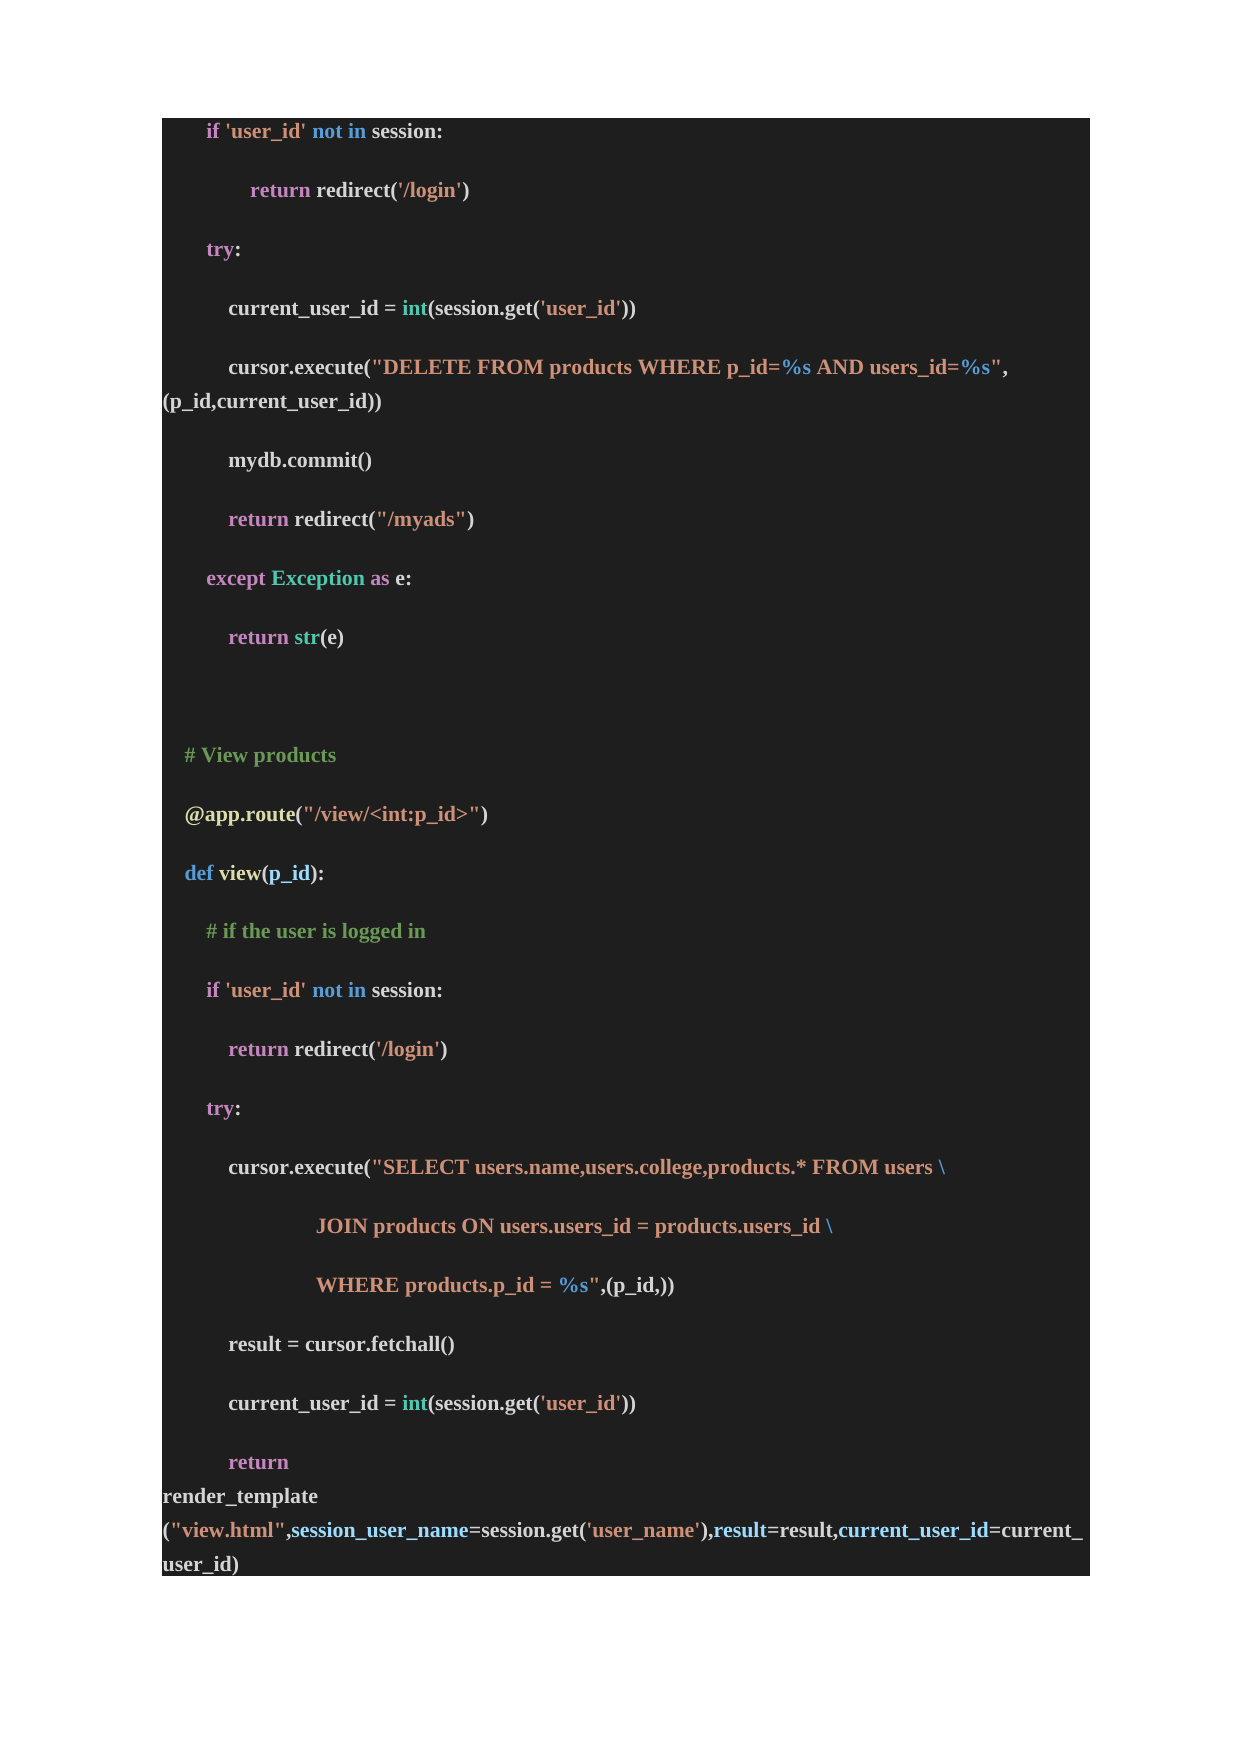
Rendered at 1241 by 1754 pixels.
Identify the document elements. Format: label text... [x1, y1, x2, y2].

text try: [162, 236, 1090, 261]
text return redirect("/myads") [162, 506, 1090, 531]
text # View products [162, 742, 1090, 767]
text mydb.commit() [162, 447, 1090, 472]
text current_user_id = int(session.get('user_id')) [162, 1390, 1090, 1415]
text return redirect('/login') [162, 1036, 1090, 1062]
text WHERE products.p_id = %s",(p_id,)) [162, 1272, 1090, 1297]
text if 'user_id' not in session: [162, 118, 1090, 143]
text try: [162, 1095, 1090, 1121]
text return redirect('/login') [162, 177, 1090, 202]
text cursor.execute("SELECT users.name,users.college,products.* FROM users \ [162, 1154, 1090, 1179]
text return render_template("view.html",session_user_name=session.get('user_name'),result=result,current_user_id=current_user_id) [162, 1449, 1090, 1576]
text JOIN products ON users.users_id = products.users_id \ [162, 1213, 1090, 1238]
text current_user_id = int(session.get('user_id')) [162, 295, 1090, 320]
text @app.route("/view/<int:p_id>") [162, 801, 1090, 826]
text result = cursor.fetchall() [162, 1331, 1090, 1356]
text # if the user is logged in [162, 918, 1090, 944]
text cursor.execute("DELETE FROM products WHERE p_id=%s AND users_id=%s",(p_id,current_user_id)) [162, 354, 1090, 413]
text return str(e) [162, 624, 1090, 649]
text except Exception as e: [162, 565, 1090, 590]
text if 'user_id' not in session: [162, 977, 1090, 1003]
text def view(p_id): [162, 859, 1090, 885]
